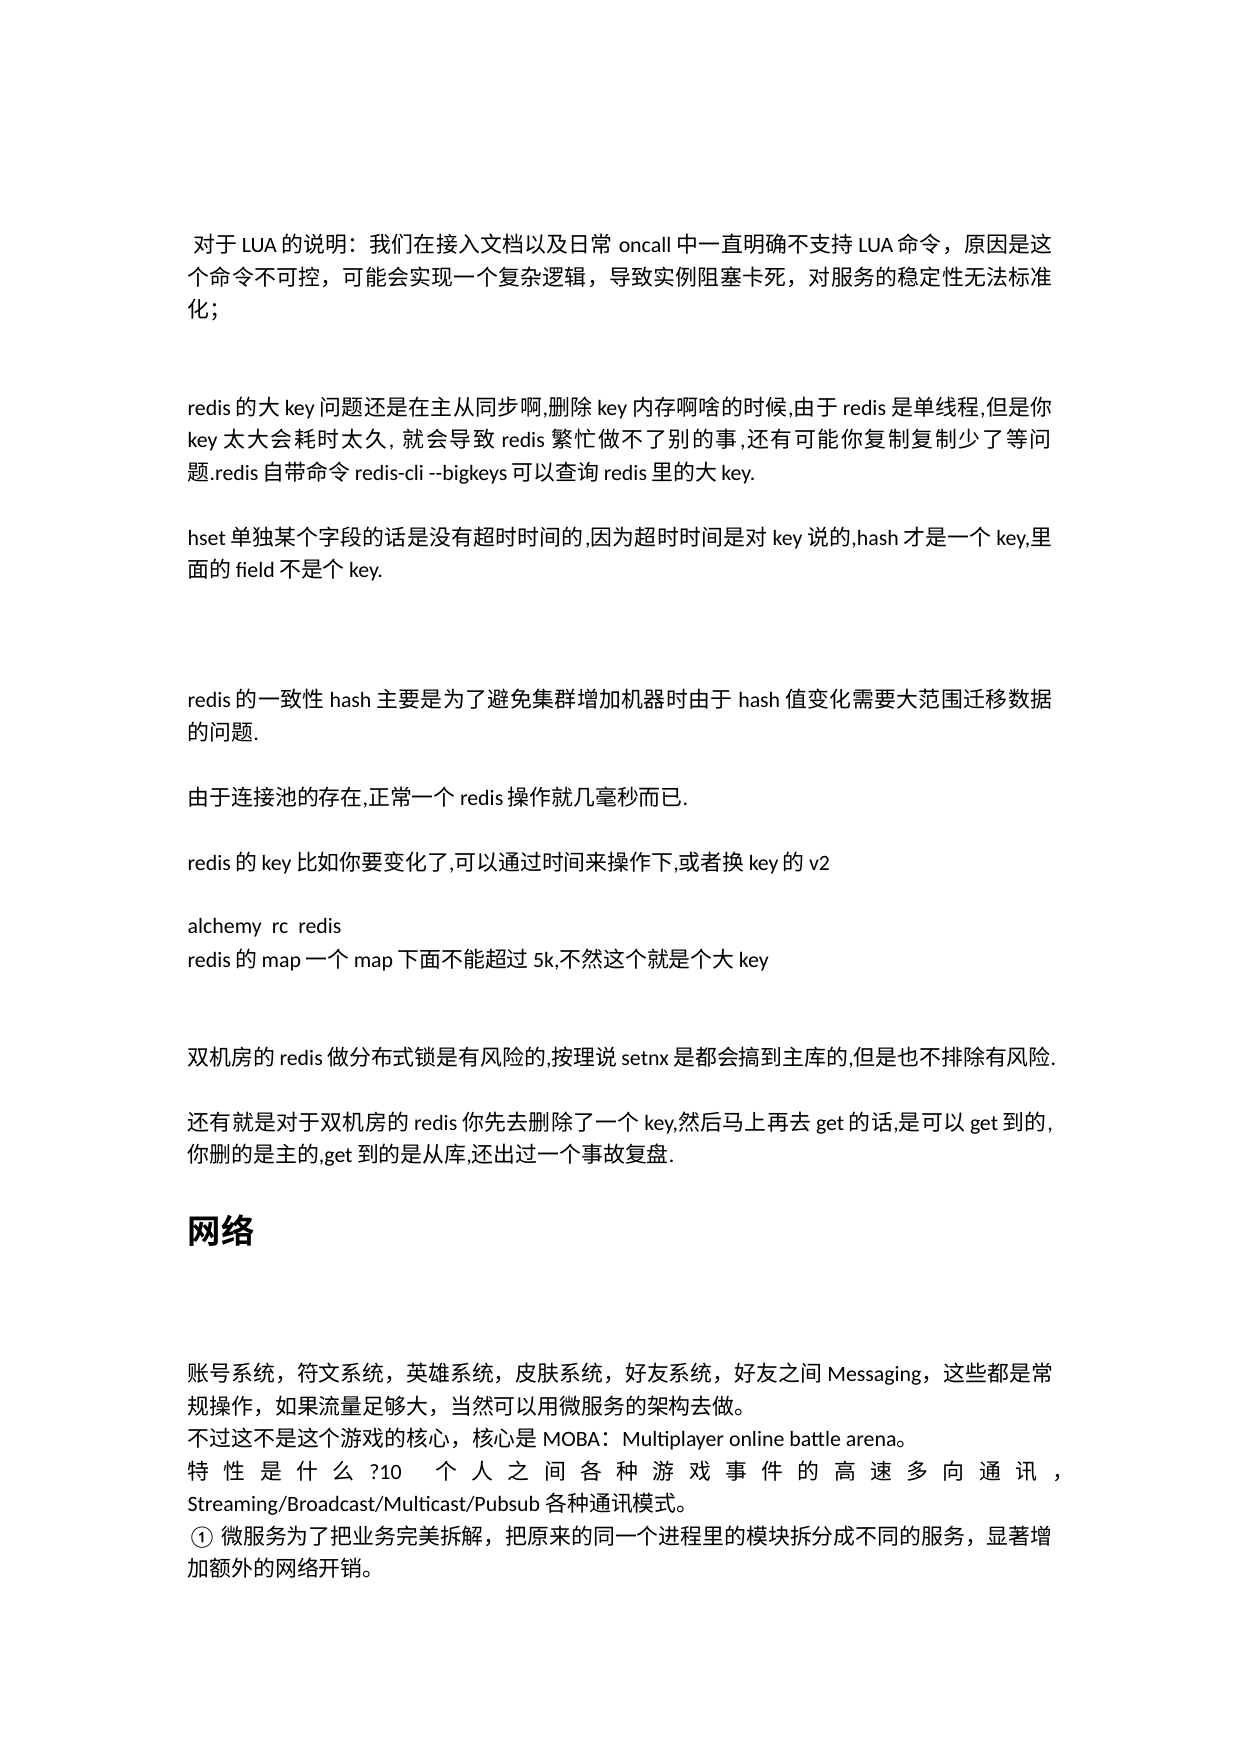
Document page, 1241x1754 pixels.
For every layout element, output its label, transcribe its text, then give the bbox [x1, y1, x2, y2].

text ①微服务为了把业务完美拆解，把原来的同一个进程里的模块拆分成不同的服务，显著增加额外的网络开销。 [187, 1518, 1053, 1583]
text 不过这不是这个游戏的核心，核心是 MOBA：Multiplayer online battle arena。 [187, 1421, 1053, 1453]
text redis的大key问题还是在主从同步啊,删除key内存啊啥的时候,由于redis是单线程,但是你key太大会耗时太久, 就会导致redis繁忙做不了别的事,还有可能你复制复制少了等问题.redis自带命令redis-cli --bigkeys可以查询redis里的大key. [187, 389, 1053, 487]
text alchemy rc redis [187, 909, 1053, 942]
text 对于LUA的说明：我们在接入文档以及日常 oncall 中一直明确不支持LUA命令，原因是这个命令不可控，可能会实现一个复杂逻辑，导致实例阻塞卡死，对服务的稳定性无法标准化； [187, 227, 1053, 324]
text redis的map一个map下面不能超过5k,不然这个就是个大key [187, 942, 1053, 974]
text 账号系统，符文系统，英雄系统，皮肤系统，好友系统，好友之间 Messaging，这些都是常规操作，如果流量足够大，当然可以用微服务的架构去做。 [187, 1356, 1053, 1421]
text 特性是什么?10 个人之间各种游戏事件的高速多向通讯，Streaming/Broadcast/Multicast/Pubsub 各种通讯模式。 [187, 1453, 1053, 1518]
text 还有就是对于双机房的redis你先去删除了一个key,然后马上再去get的话,是可以get到的,你删的是主的,get到的是从库,还出过一个事故复盘. [187, 1104, 1053, 1169]
text 由于连接池的存在,正常一个redis操作就几毫秒而已. [187, 779, 1053, 812]
text 双机房的redis做分布式锁是有风险的,按理说setnx是都会搞到主库的,但是也不排除有风险. [187, 1039, 1053, 1072]
text redis的一致性hash主要是为了避免集群增加机器时由于hash值变化需要大范围迁移数据的问题. [187, 682, 1053, 747]
subtitle 网络 [187, 1197, 1053, 1262]
text redis的key比如你要变化了,可以通过时间来操作下,或者换key的v2 [187, 844, 1053, 877]
text hset单独某个字段的话是没有超时时间的,因为超时时间是对key说的,hash才是一个key,里面的field不是个key. [187, 519, 1053, 584]
